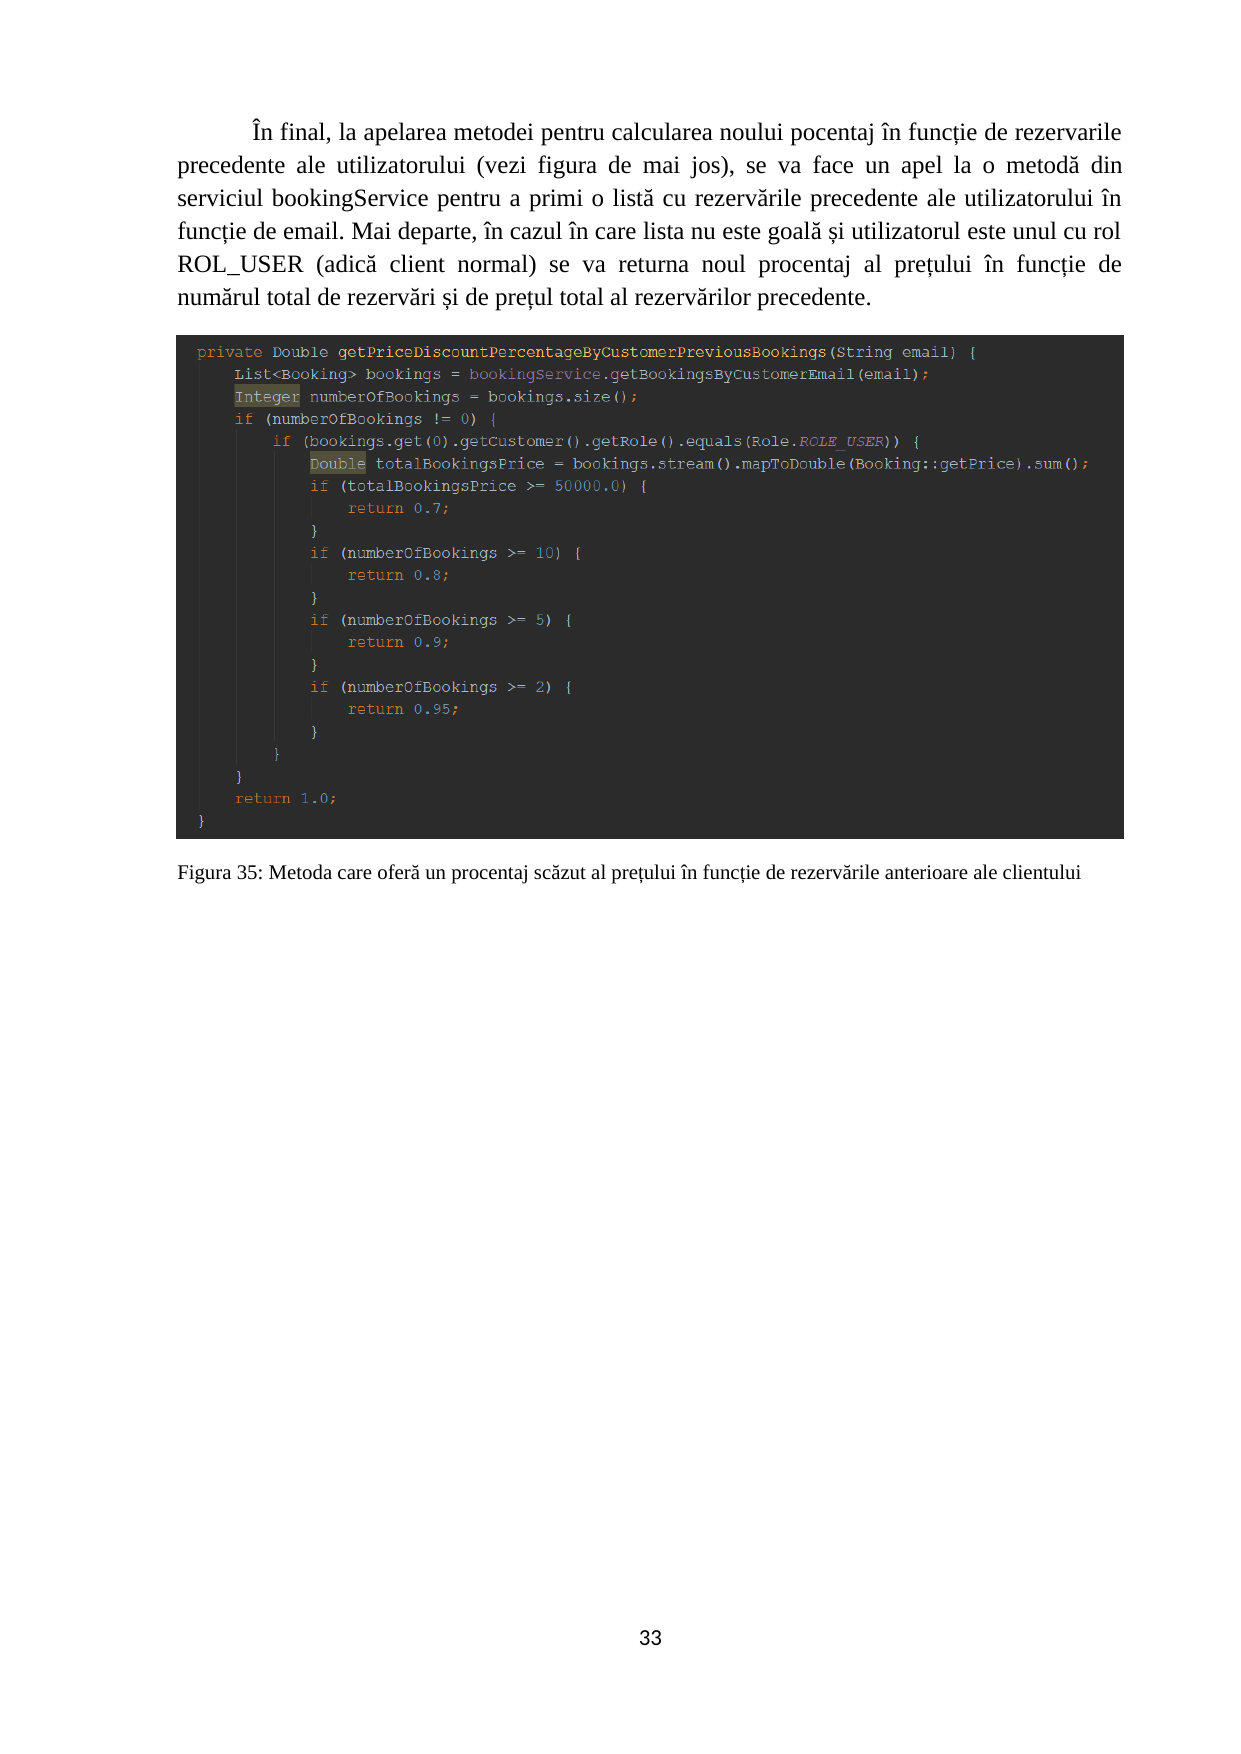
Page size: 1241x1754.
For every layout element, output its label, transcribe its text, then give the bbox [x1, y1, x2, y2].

text Figura 35: Metoda care oferă un procentaj scăzut al prețului în funcție de rezervările anterioare ale clientului [177, 860, 1123, 884]
text În final, la apelarea metodei pentru calcularea noului pocentaj în funcție de rezervarile precedente ale utilizatorului (vezi figura de mai jos), se va face un apel la o metodă din serviciul bookingService pentru a primi o listă cu rezervările precedente ale utilizatorului în funcție de email. Mai departe, în cazul în care lista nu este goală și utilizatorul este unul cu rol ROL_USER (adică client normal) se va returna noul procentaj al prețului în funcție de numărul total de rezervări și de prețul total al rezervărilor precedente. [177, 117, 1123, 311]
picture [176, 335, 1124, 839]
